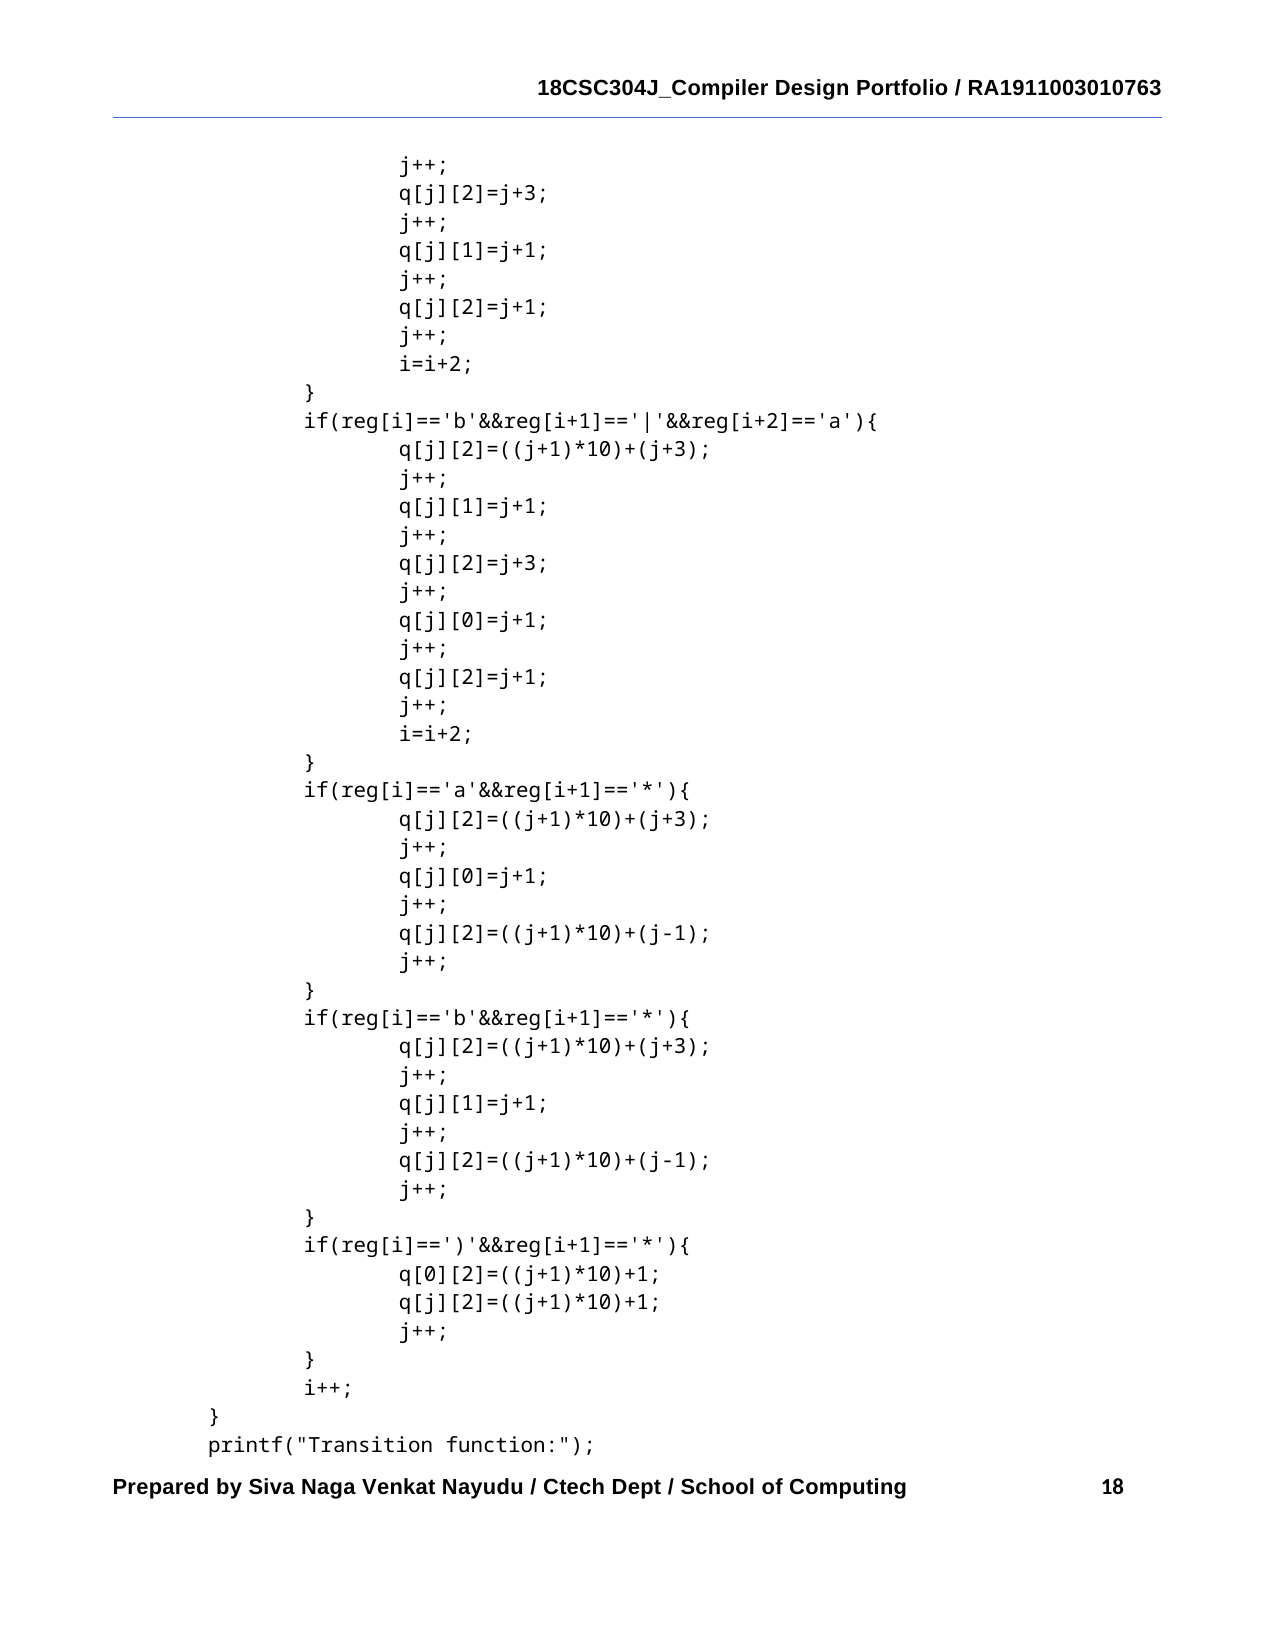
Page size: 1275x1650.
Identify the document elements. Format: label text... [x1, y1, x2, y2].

text q[j][1]=j+1; [112, 1088, 1162, 1117]
text q[j][2]=j+1; [112, 662, 1162, 690]
text j++; [112, 577, 1162, 605]
text q[j][0]=j+1; [112, 605, 1162, 633]
text } [112, 1401, 1162, 1430]
text j++; [112, 150, 1162, 178]
text j++; [112, 1060, 1162, 1088]
text } [112, 747, 1162, 776]
text q[j][0]=j+1; [112, 861, 1162, 889]
text q[j][2]=((j+1)*10)+(j-1); [112, 918, 1162, 946]
text q[j][2]=j+3; [112, 548, 1162, 577]
text if(reg[i]=='a'&&reg[i+1]=='*'){ [112, 776, 1162, 804]
text if(reg[i]=='b'&&reg[i+1]=='*'){ [112, 1003, 1162, 1032]
text } [112, 1202, 1162, 1231]
text q[j][2]=((j+1)*10)+(j+3); [112, 1032, 1162, 1060]
text printf("Transition function:"); [112, 1430, 1162, 1458]
text j++; [112, 832, 1162, 861]
text i=i+2; [112, 349, 1162, 377]
text if(reg[i]=='b'&&reg[i+1]=='|'&&reg[i+2]=='a'){ [112, 406, 1162, 434]
text q[0][2]=((j+1)*10)+1; [112, 1259, 1162, 1287]
text j++; [112, 1117, 1162, 1145]
text i=i+2; [112, 719, 1162, 747]
text q[j][2]=j+3; [112, 178, 1162, 207]
text j++; [112, 463, 1162, 491]
text } [112, 1344, 1162, 1373]
text q[j][2]=((j+1)*10)+(j+3); [112, 434, 1162, 463]
text j++; [112, 690, 1162, 719]
text j++; [112, 207, 1162, 235]
text q[j][1]=j+1; [112, 235, 1162, 264]
text j++; [112, 321, 1162, 349]
text q[j][2]=j+1; [112, 292, 1162, 321]
text i++; [112, 1373, 1162, 1401]
text j++; [112, 520, 1162, 548]
text q[j][2]=((j+1)*10)+(j-1); [112, 1145, 1162, 1174]
text j++; [112, 633, 1162, 662]
text j++; [112, 889, 1162, 918]
text q[j][2]=((j+1)*10)+(j+3); [112, 804, 1162, 832]
text j++; [112, 946, 1162, 975]
text if(reg[i]==')'&&reg[i+1]=='*'){ [112, 1231, 1162, 1259]
text j++; [112, 1174, 1162, 1202]
text } [112, 377, 1162, 406]
text j++; [112, 264, 1162, 292]
text j++; [112, 1316, 1162, 1344]
text q[j][1]=j+1; [112, 491, 1162, 520]
text } [112, 975, 1162, 1003]
text q[j][2]=((j+1)*10)+1; [112, 1287, 1162, 1316]
